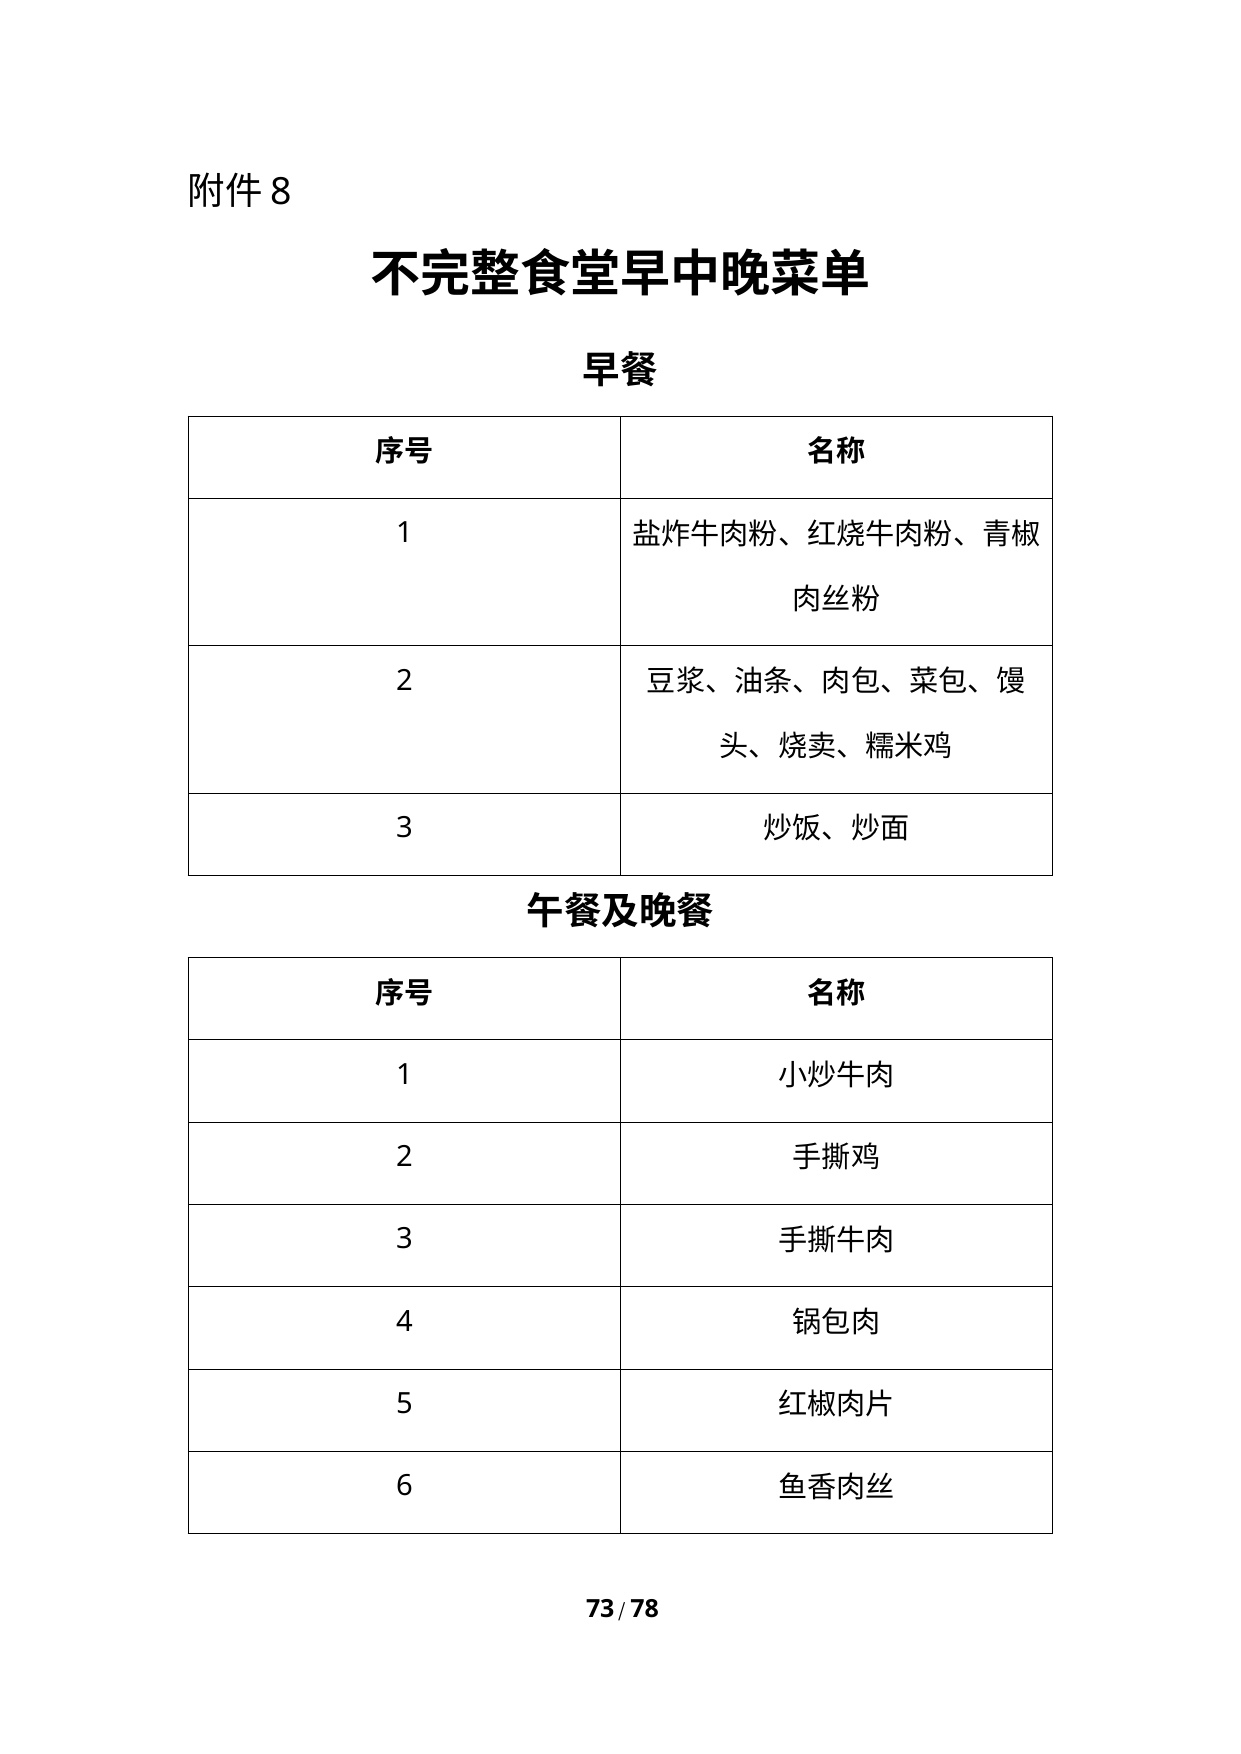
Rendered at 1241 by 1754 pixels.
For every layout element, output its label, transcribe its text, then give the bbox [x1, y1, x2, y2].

table_cell 手撕鸡 [621, 1123, 1052, 1204]
table_cell 锅包肉 [621, 1287, 1052, 1368]
table_cell 3 [189, 794, 620, 875]
text 早餐 [187, 334, 1053, 399]
table_cell 1 [189, 499, 620, 645]
table_header 序号 [189, 958, 620, 1039]
table_cell 红椒肉片 [621, 1370, 1052, 1451]
table_cell 豆浆、油条、肉包、菜包、馒头、烧卖、糯米鸡 [621, 646, 1052, 792]
table_cell 4 [189, 1287, 620, 1368]
table_header 序号 [189, 417, 620, 498]
table_header 名称 [621, 417, 1052, 498]
table_cell 手撕牛肉 [621, 1205, 1052, 1286]
table_header 名称 [621, 958, 1052, 1039]
table_cell 6 [189, 1452, 620, 1533]
text 午餐及晚餐 [187, 876, 1053, 941]
text 不完整食堂早中晚菜单 [187, 221, 1053, 318]
table_cell 2 [189, 646, 620, 792]
table_cell 2 [189, 1123, 620, 1204]
table_cell 鱼香肉丝 [621, 1452, 1052, 1533]
table_cell 盐炸牛肉粉、红烧牛肉粉、青椒肉丝粉 [621, 499, 1052, 645]
text 附件8 [187, 156, 1053, 221]
table_cell 炒饭、炒面 [621, 794, 1052, 875]
table_cell 1 [189, 1040, 620, 1122]
table_cell 小炒牛肉 [621, 1040, 1052, 1122]
table_cell 3 [189, 1205, 620, 1286]
table_cell 5 [189, 1370, 620, 1451]
